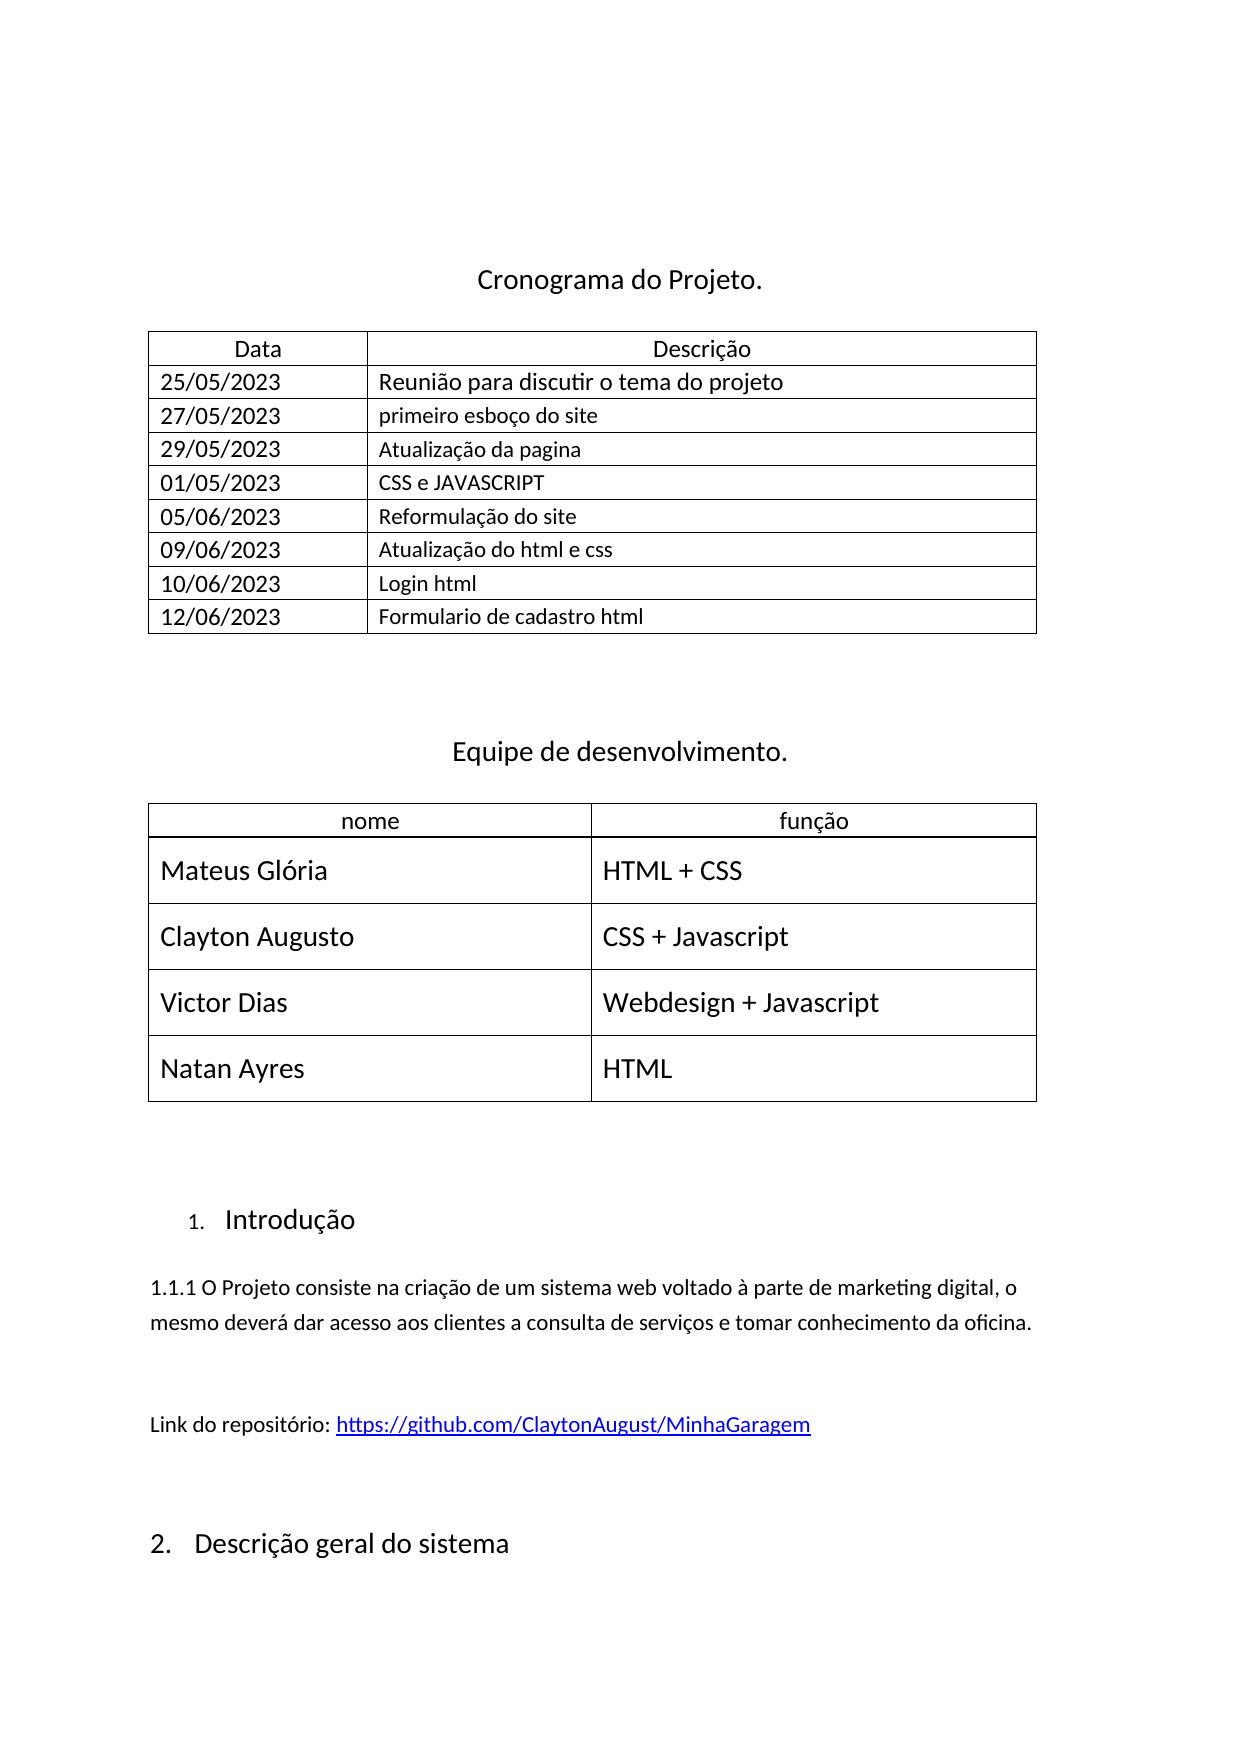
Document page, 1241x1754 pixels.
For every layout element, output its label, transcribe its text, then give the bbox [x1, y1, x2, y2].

table_cell HTML + CSS [592, 838, 1036, 902]
table_cell CSS + Javascript [592, 904, 1036, 968]
table_cell 27/05/2023 [149, 399, 367, 432]
table_cell 05/06/2023 [149, 500, 367, 532]
list Introdução [187, 1186, 1090, 1251]
table_cell 01/05/2023 [149, 466, 367, 499]
table_cell Atualização do html e css [368, 533, 1036, 566]
text Cronograma do Projeto. [150, 246, 1090, 311]
table_cell 09/06/2023 [149, 533, 367, 566]
table_cell Formulario de cadastro html [368, 600, 1036, 633]
table_cell Natan Ayres [149, 1036, 591, 1101]
table_cell Webdesign + Javascript [592, 970, 1036, 1034]
text Link do repositório: https://github.com/ClaytonAugust/MinhaGaragem [150, 1408, 1090, 1441]
table_cell CSS e JAVASCRIPT [368, 466, 1036, 499]
table_cell 29/05/2023 [149, 433, 367, 465]
table_cell primeiro esboço do site [368, 399, 1036, 432]
table_cell 25/05/2023 [149, 366, 367, 398]
text Equipe de desenvolvimento. [150, 718, 1090, 783]
table_cell HTML [592, 1036, 1036, 1101]
text 1.1.1 O Projeto consiste na criação de um sistema web voltado à parte de marketing digital, o mesmo deverá dar acesso aos clientes a consulta de serviços e tomar conhecimento da oficina. [150, 1271, 1090, 1338]
table_header função [592, 804, 1036, 836]
table_cell 10/06/2023 [149, 567, 367, 599]
table_cell Mateus Glória [149, 838, 591, 902]
table_cell Login html [368, 567, 1036, 599]
table_cell Atualização da pagina [368, 433, 1036, 465]
table_cell 12/06/2023 [149, 600, 367, 633]
table_header Descrição [368, 332, 1036, 364]
table_cell Reunião para discutir o tema do projeto [368, 366, 1036, 398]
table_cell Reformulação do site [368, 500, 1036, 532]
table_header nome [149, 804, 591, 836]
table_cell Victor Dias [149, 970, 591, 1034]
list Descrição geral do sistema [150, 1511, 1090, 1576]
table_cell Clayton Augusto [149, 904, 591, 968]
table_header Data [149, 332, 367, 364]
